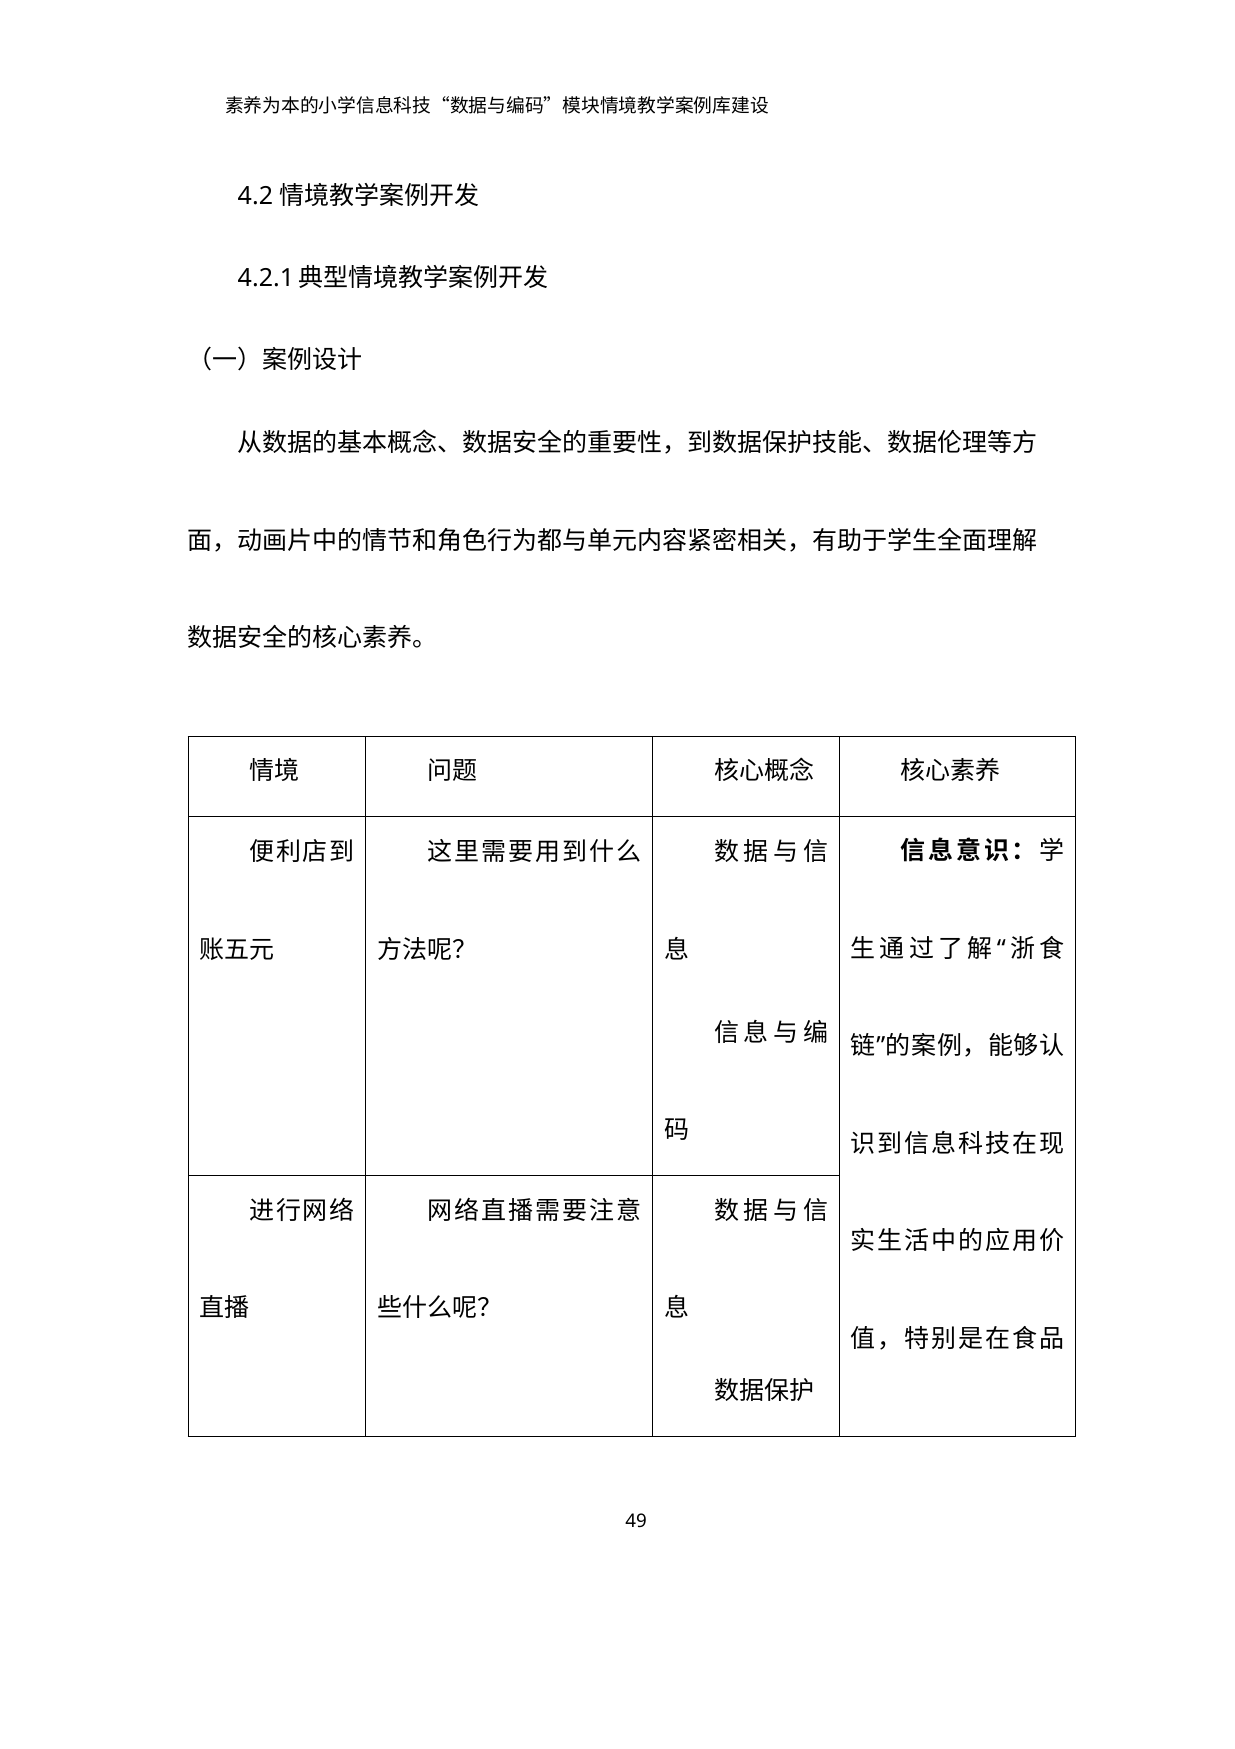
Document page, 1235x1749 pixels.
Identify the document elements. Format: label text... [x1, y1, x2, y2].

table_cell 信息意识：学生通过了解“浙食链”的案例，能够认识到信息科技在现实生活中的应用价值，特别是在食品安全领域的重要性。 学生会意识到二维码作为一种信息载体，在商品编码、信息传递等方面的便捷性和高效性。 计算思维：能够初步形成对计算思维的认识，理解到计算机处理信息的方式和逻辑。 学生可以尝试理解二维码编码原理。 数字化学习与创新：学会使用数字化资源进行学习，比如通过互联网查找关于二维码的资料，了解二维码的应用和发展趋势。学生能够在学习过程中培养起数字化学习的习惯。 信息社会责任：学生能够树立起正确的信息安全意识，比如在使用二维码时注意保护个人信息，防止网络侵害等。 [840, 817, 1075, 1436]
table_header 核心素养 [840, 737, 1075, 816]
table_cell 进行网络直播 [189, 1176, 365, 1436]
list 案例设计 [187, 326, 1047, 391]
subtitle 4.2.1典型情境教学案例开发 [187, 244, 1047, 309]
text 从数据的基本概念、数据安全的重要性，到数据保护技能、数据伦理等方面，动画片中的情节和角色行为都与单元内容紧密相关，有助于学生全面理解数据安全的核心素养。 [187, 408, 1047, 668]
table_cell 这里需要用到什么方法呢？ [366, 817, 652, 1175]
subtitle 4.2 情境教学案例开发 [237, 162, 1047, 227]
table_cell 数据与信息 信息与编码 [653, 817, 839, 1175]
table_header 情境 [189, 737, 365, 816]
table_cell 便利店到账五元 [189, 817, 365, 1175]
table_header 问题 [366, 737, 652, 816]
table_header 核心概念 [653, 737, 839, 816]
table_cell 网络直播需要注意些什么呢？ [366, 1176, 652, 1436]
table_cell 数据与信息 数据保护 [653, 1176, 839, 1436]
